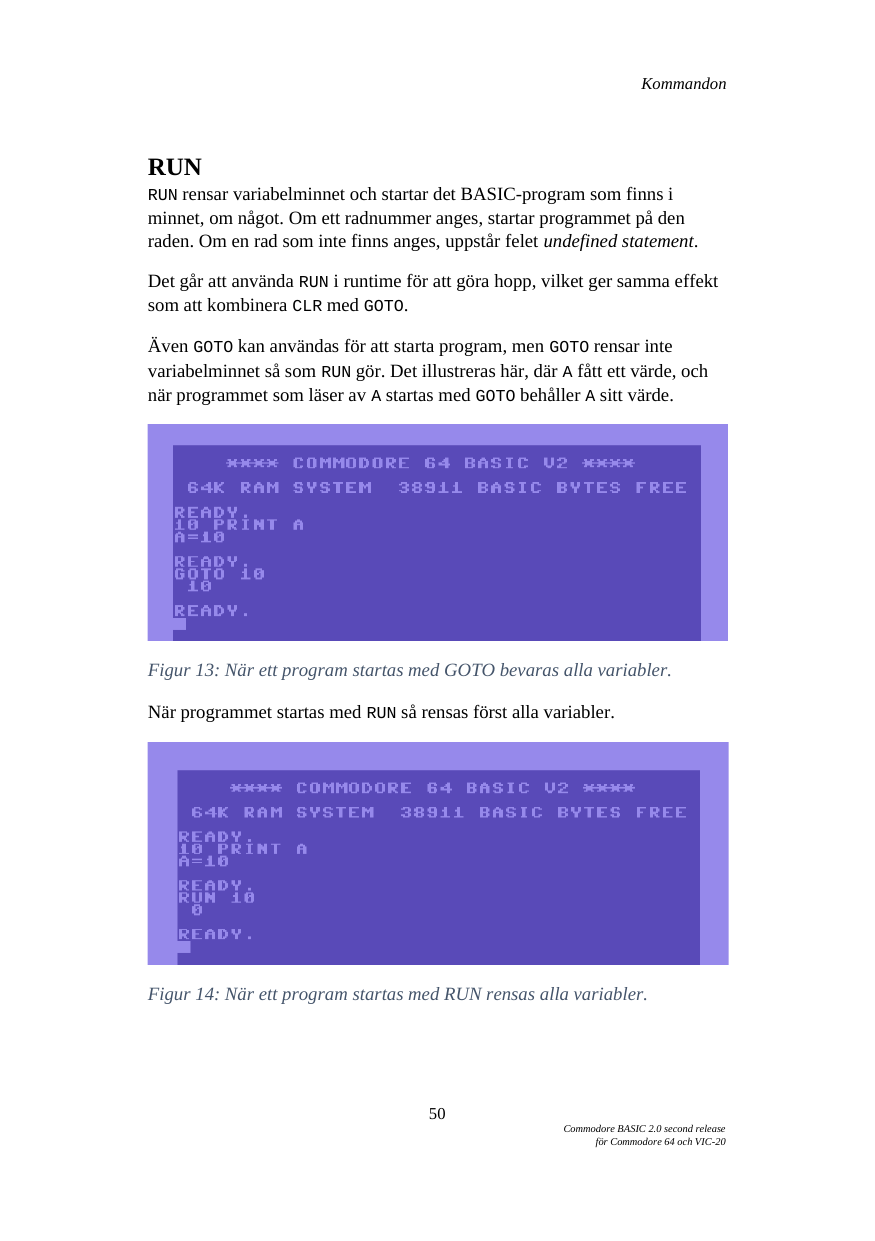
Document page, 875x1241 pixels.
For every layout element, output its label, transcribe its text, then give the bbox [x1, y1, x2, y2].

text Figur 13: När ett program startas med GOTO bevaras alla variabler. [148, 659, 726, 681]
subtitle RUN [148, 152, 726, 181]
picture [147, 742, 729, 965]
text När programmet startas med RUN så rensas först alla variabler. [148, 701, 726, 724]
text Det går att använda RUN i runtime för att göra hopp, vilket ger samma effekt som att kombinera CLR med GOTO. [148, 270, 726, 317]
text Även GOTO kan användas för att starta program, men GOTO rensar inte variabelminnet så som RUN gör. Det illustreras här, där A fått ett värde, och när programmet som läser av A startas med GOTO behåller A sitt värde. [148, 335, 726, 406]
picture [147, 424, 728, 641]
text RUN rensar variabelminnet och startar det BASIC-program som finns i minnet, om något. Om ett radnummer anges, startar programmet på den raden. Om en rad som inte finns anges, uppstår felet undefined statement. [148, 183, 726, 252]
text Figur 14: När ett program startas med RUN rensas alla variabler. [148, 983, 726, 1005]
